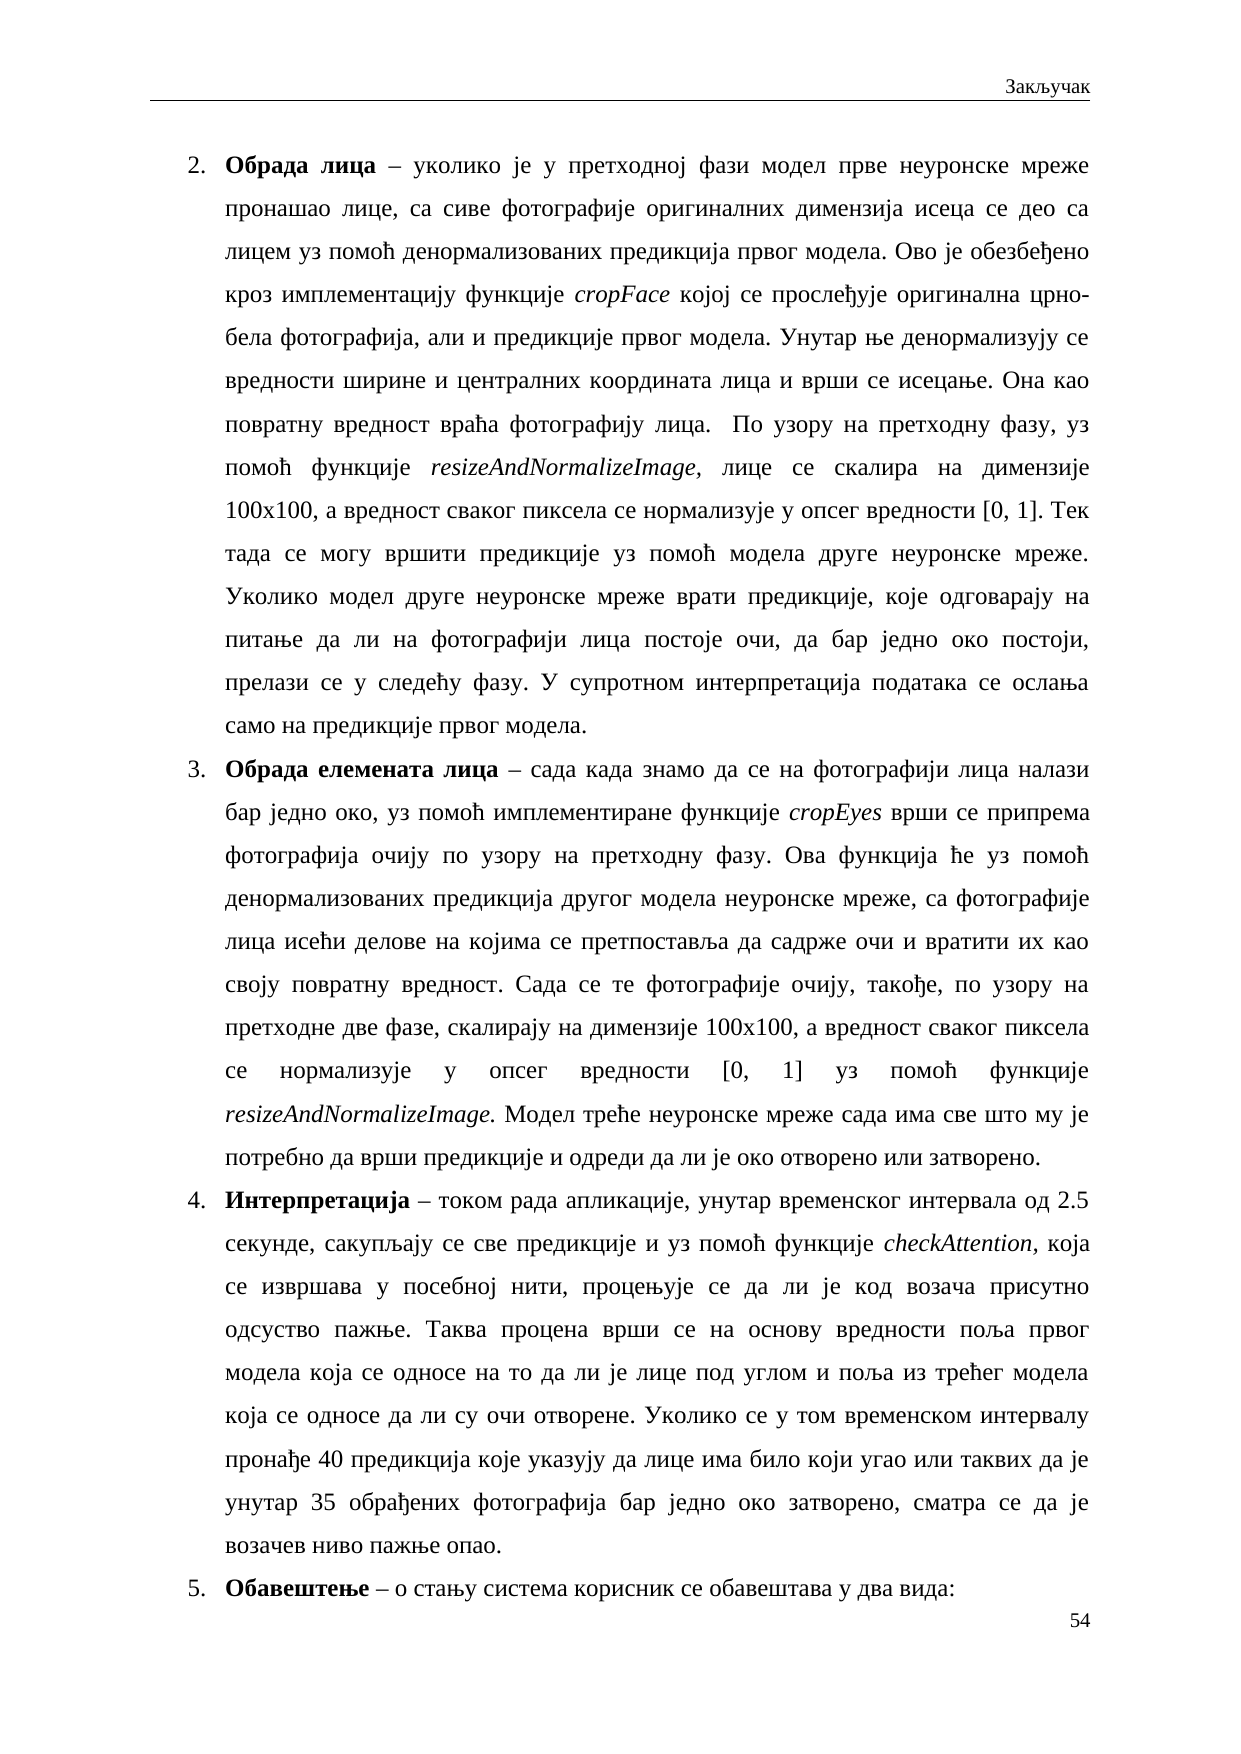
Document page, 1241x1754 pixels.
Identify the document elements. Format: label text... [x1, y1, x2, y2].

list Обрада елемената лица – сада када знамо да се на фотографији лица налази бар једно око, уз помоћ имплементиране функције cropEyes врши се припрема фотографија очију по узору на претходну фазу. Ова функција ће уз помоћ денормализованих предикција другог модела неуронске мреже, са фотографије лица исећи делове на којима се претпоставља да садрже очи и вратити их као своју повратну вредност. Сада се те фотографије очију, такође, по узору на претходне две фазе, скалирају на димензије 100x100, а вредност сваког пиксела се нормализује у опсег вредности [0, 1] уз помоћ функције resizeAndNormalizeImage. Модел треће неуронске мреже сада има све што му је потребно да врши предикције и одреди да ли је око отворено или затворено. [187, 754, 1090, 1171]
list Интерпретација – током рада апликације, унутар временског интервала од 2.5 секунде, сакупљају се све предикције и уз помоћ функције checkAttention, која се извршава у посебној нити, процењује се да ли је код возача присутно одсуство пажње. Таква процена врши се на основу вредности поља првог модела која се односе на то да ли је лице под углом и поља из трећег модела која се односе да ли су очи отворене. Уколико се у том временском интервалу пронађе 40 предикција које указују да лице има било који угао или таквих да је унутар 35 обрађених фотографија бар једно око затворено, сматра се да је возачев ниво пажње опао. [187, 1185, 1090, 1559]
list Обавештење – о стању система корисник се обавештава у два вида: [187, 1573, 1090, 1602]
list Обрада лица – уколико је у претходној фази модел прве неуронске мреже пронашао лице, са сиве фотографије оригиналних димензија исеца се део са лицем уз помоћ денормализованих предикција првог модела. Ово је обезбеђено кроз имплементацију функције cropFace којој се прослеђује оригинална црно-бела фотографија, али и предикције првог модела. Унутар ње денормализују се вредности ширине и централних координата лица и врши се исецање. Она као повратну вредност враћа фотографију лица. По узору на претходну фазу, уз помоћ функције resizeAndNormalizeImage, лице се скалира на димензије 100x100, а вредност сваког пиксела се нормализује у опсег вредности [0, 1]. Тек тада се могу вршити предикције уз помоћ модела друге неуронске мреже. Уколико модел друге неуронске мреже врати предикције, које одговарају на питање да ли на фотографији лица постоје очи, да бар једно око постоји, прелази се у следећу фазу. У супротном интерпретација података се ослања само на предикције првог модела. [187, 150, 1090, 739]
